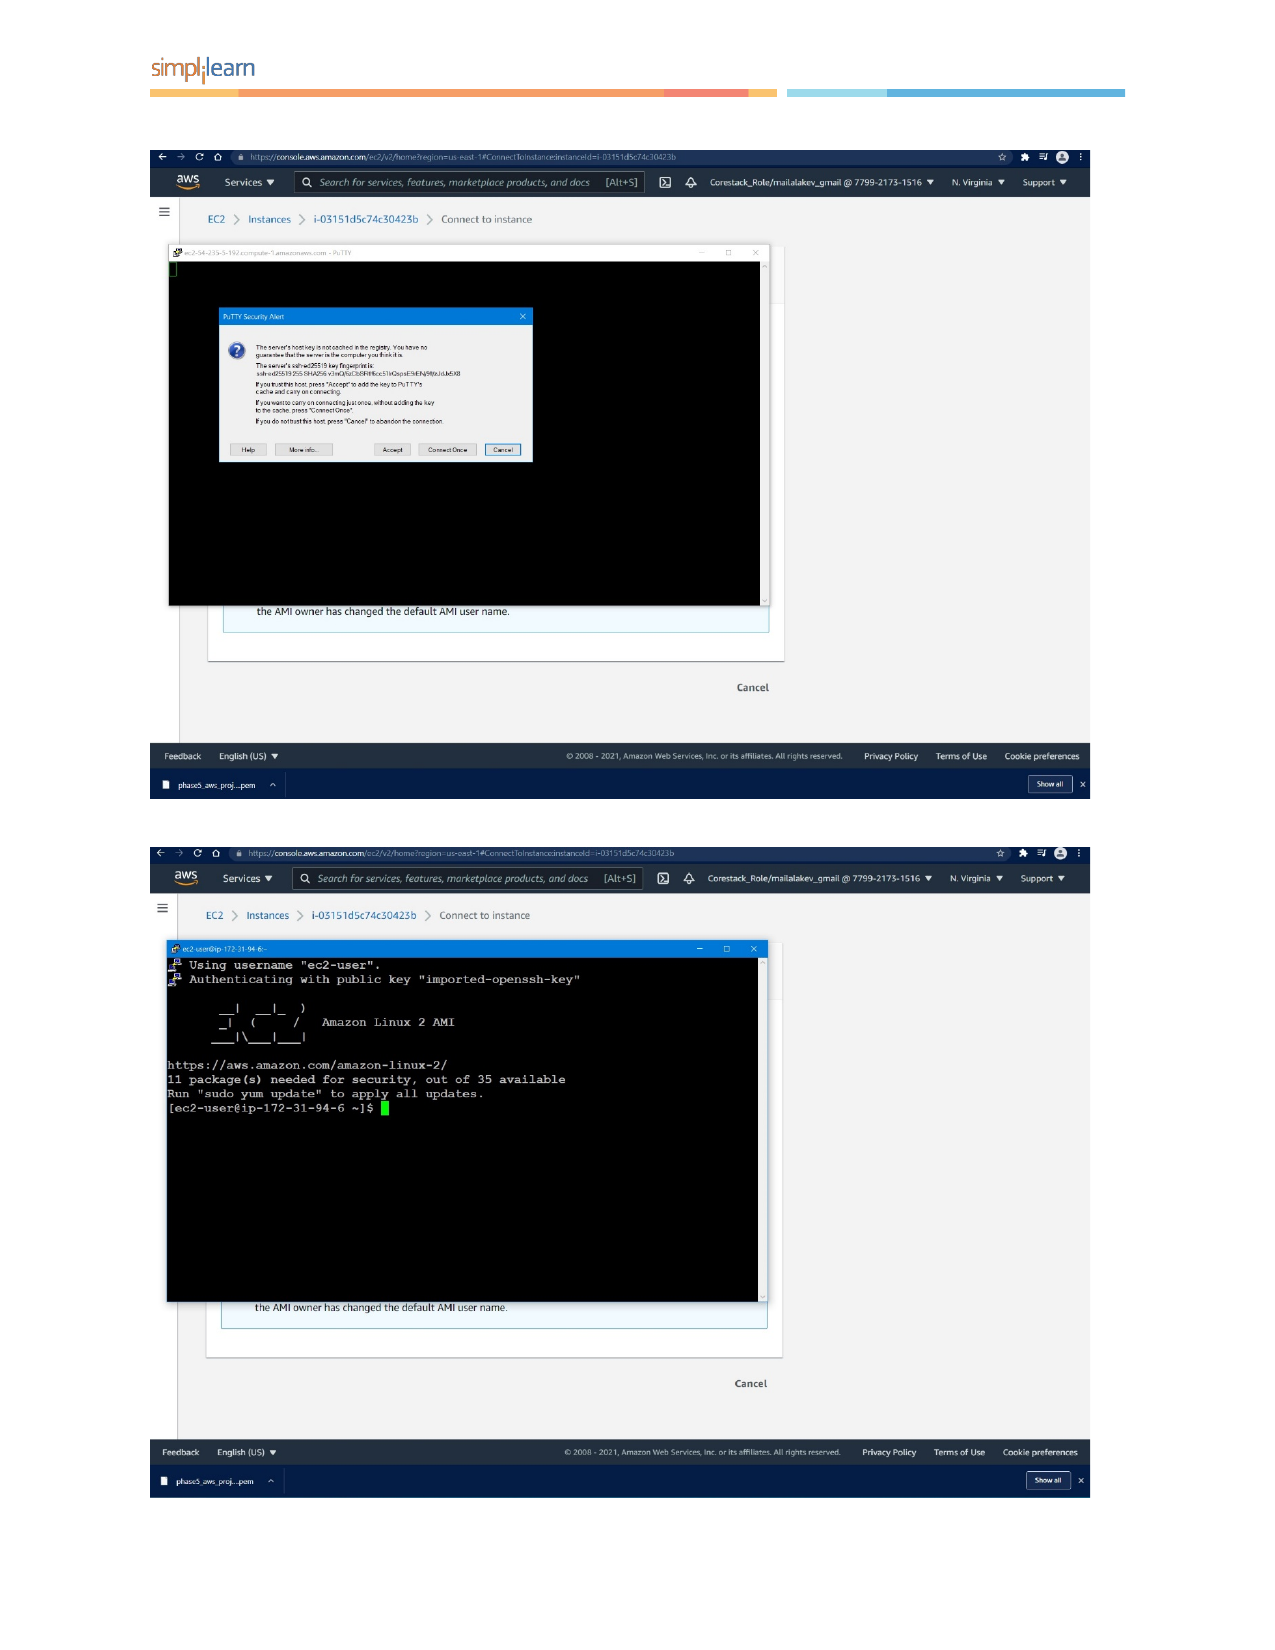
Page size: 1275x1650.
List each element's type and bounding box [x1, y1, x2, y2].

picture [150, 150, 1091, 799]
picture [150, 52, 1125, 97]
picture [150, 847, 1091, 1498]
